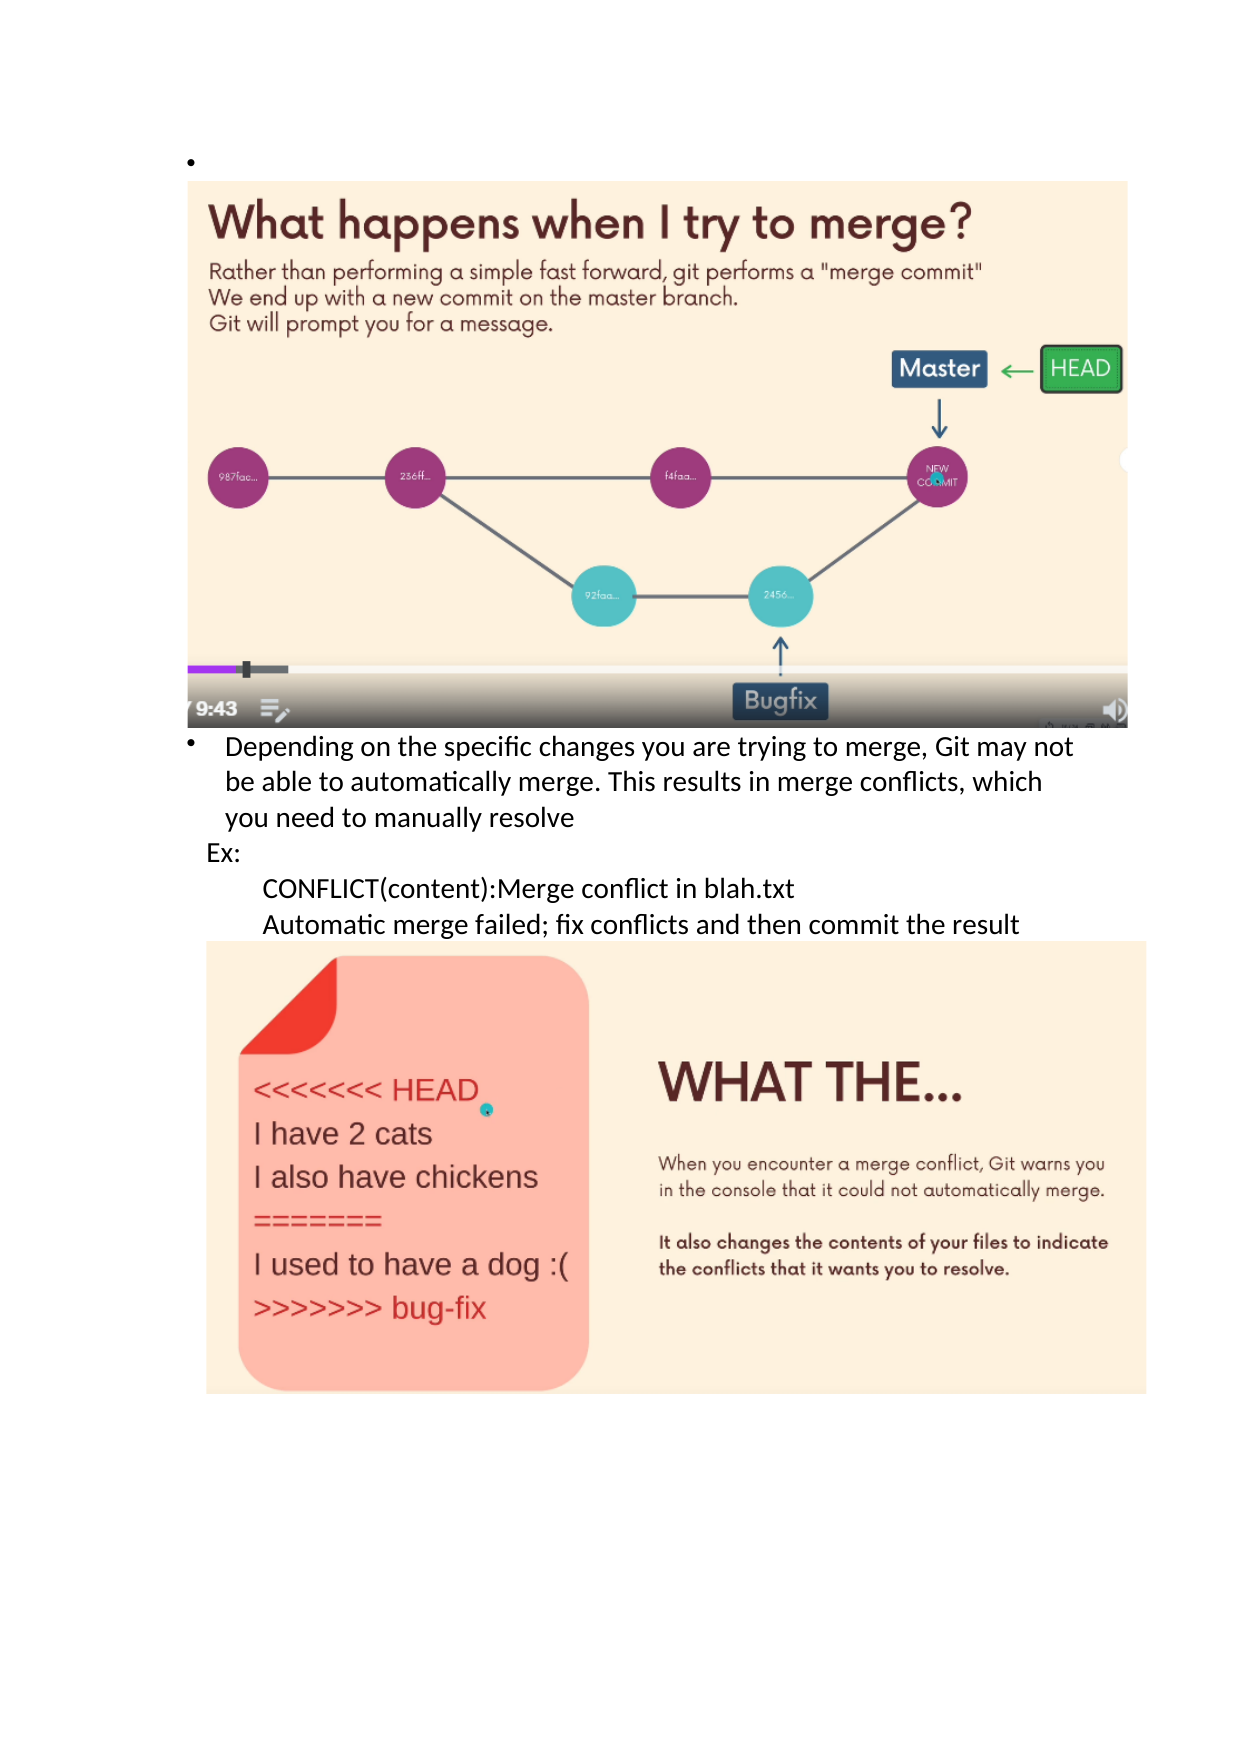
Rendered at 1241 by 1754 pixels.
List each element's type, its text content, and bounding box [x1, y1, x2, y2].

picture [187, 181, 1128, 728]
text CONFLICT(content):Merge conflict in blah.txt [262, 870, 1090, 906]
text Ex: [206, 834, 1090, 870]
text Automatic merge failed; fix conflicts and then commit the result [262, 906, 1090, 941]
picture [206, 941, 1147, 1394]
list Depending on the specific changes you are trying to merge, Git may not be able to automatically merge. This results in merge conflicts, which you need to manually resolve [187, 728, 1090, 834]
